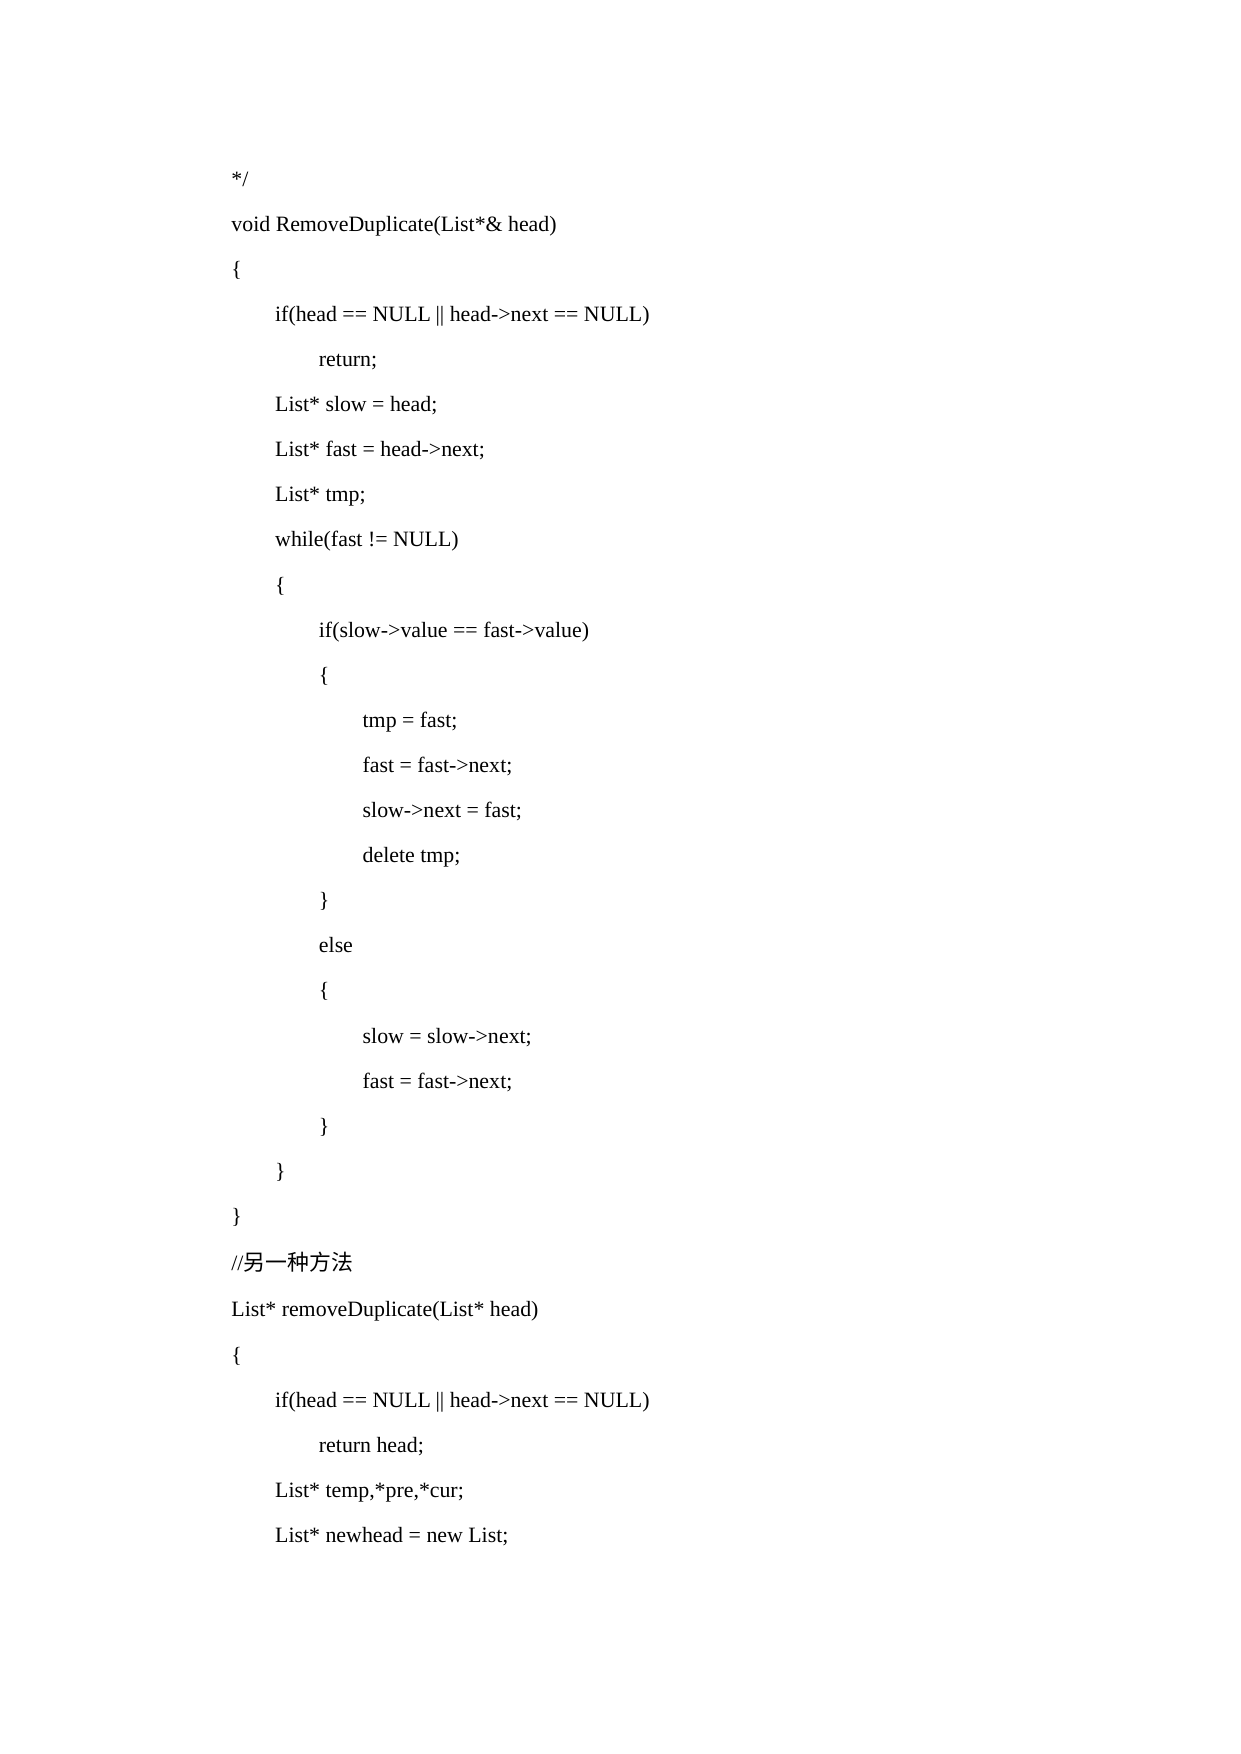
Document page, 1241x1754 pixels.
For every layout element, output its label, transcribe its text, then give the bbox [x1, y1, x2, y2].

text void RemoveDuplicate(List*& head) [231, 207, 1053, 239]
text //另一种方法 [231, 1244, 1053, 1277]
text { [231, 568, 1053, 600]
text slow = slow->next; [231, 1019, 1053, 1051]
text List* tmp; [231, 478, 1053, 510]
text } [231, 1199, 1053, 1232]
text else [231, 929, 1053, 961]
text } [231, 884, 1053, 916]
text { [231, 974, 1053, 1006]
text { [231, 1338, 1053, 1370]
text while(fast != NULL) [231, 523, 1053, 555]
text delete tmp; [231, 838, 1053, 871]
text { [231, 658, 1053, 691]
text List* removeDuplicate(List* head) [231, 1293, 1053, 1325]
text if(head == NULL || head->next == NULL) [231, 297, 1053, 330]
text { [231, 252, 1053, 285]
text return; [231, 342, 1053, 375]
text */ [231, 162, 1053, 194]
text } [231, 1109, 1053, 1142]
text return head; [231, 1428, 1053, 1461]
text List* fast = head->next; [231, 433, 1053, 465]
text if(slow->value == fast->value) [231, 613, 1053, 646]
text List* slow = head; [231, 387, 1053, 420]
text slow->next = fast; [231, 793, 1053, 826]
text fast = fast->next; [231, 1064, 1053, 1097]
text fast = fast->next; [231, 748, 1053, 781]
text } [231, 1154, 1053, 1187]
text List* newhead = new List; [231, 1518, 1053, 1551]
text tmp = fast; [231, 703, 1053, 736]
text if(head == NULL || head->next == NULL) [231, 1383, 1053, 1416]
text List* temp,*pre,*cur; [231, 1473, 1053, 1506]
